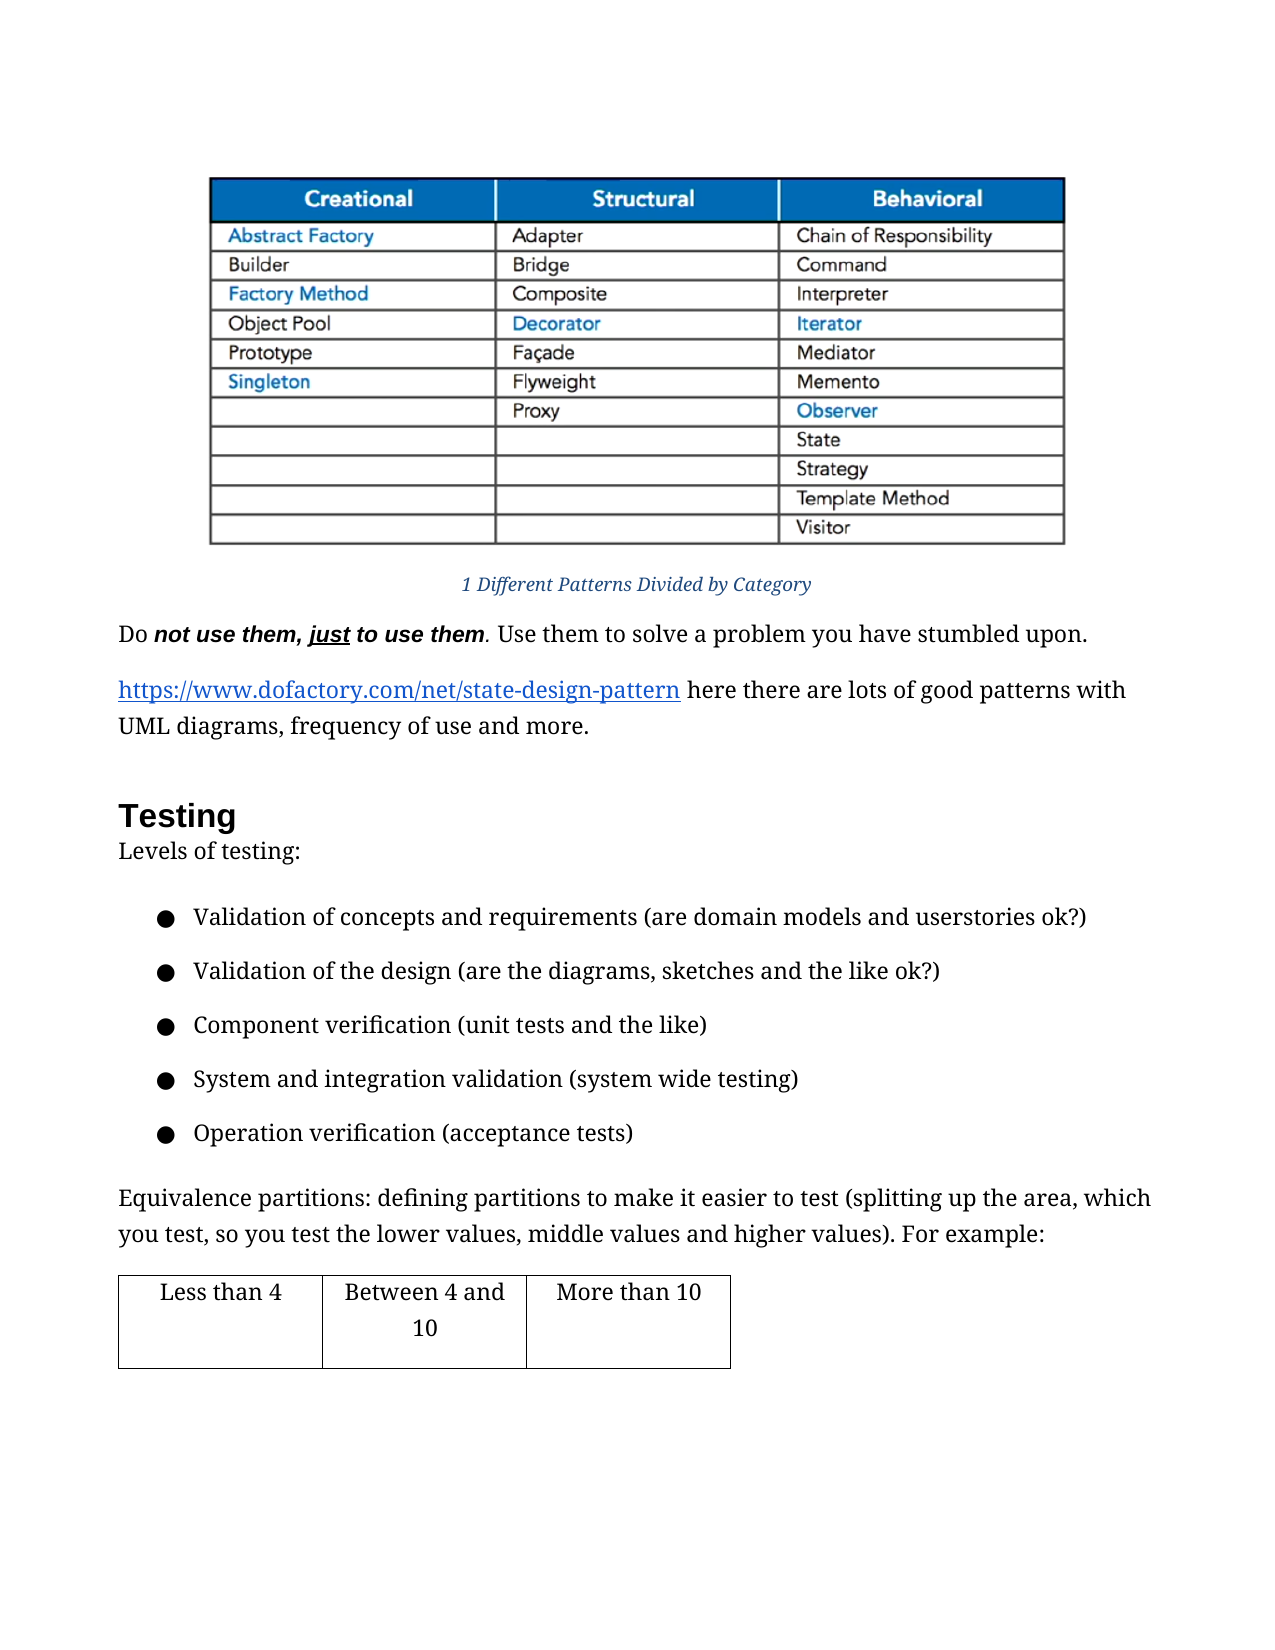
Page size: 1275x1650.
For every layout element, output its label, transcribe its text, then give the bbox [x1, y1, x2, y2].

list Component verification (unit tests and the like) [156, 999, 1157, 1046]
list Operation verification (acceptance tests) [156, 1107, 1157, 1154]
text https://www.dofactory.com/net/state-design-pattern here there are lots of good patterns with UML diagrams, frequency of use and more. [118, 674, 1157, 741]
list Validation of concepts and requirements (are domain models and userstories ok?) [156, 891, 1157, 938]
list Validation of the design (are the diagrams, sketches and the like ok?) [156, 945, 1157, 992]
table_header More than 10 [527, 1276, 730, 1368]
text Do not use them, just to use them. Use them to solve a problem you have stumbled upon. [118, 617, 1157, 649]
list System and integration validation (system wide testing) [156, 1053, 1157, 1100]
text Equivalence partitions: defining partitions to make it easier to test (splitting up the area, which you test, so you test the lower values, middle values and higher values). For example: [118, 1182, 1157, 1249]
text 1 Different Patterns Divided by Category [118, 571, 1157, 597]
picture [206, 177, 1069, 546]
table_header Less than 4 [119, 1276, 322, 1368]
text Levels of testing: [118, 834, 1157, 866]
subtitle Testing [118, 796, 1157, 834]
table_header Between 4 and 10 [323, 1276, 526, 1368]
